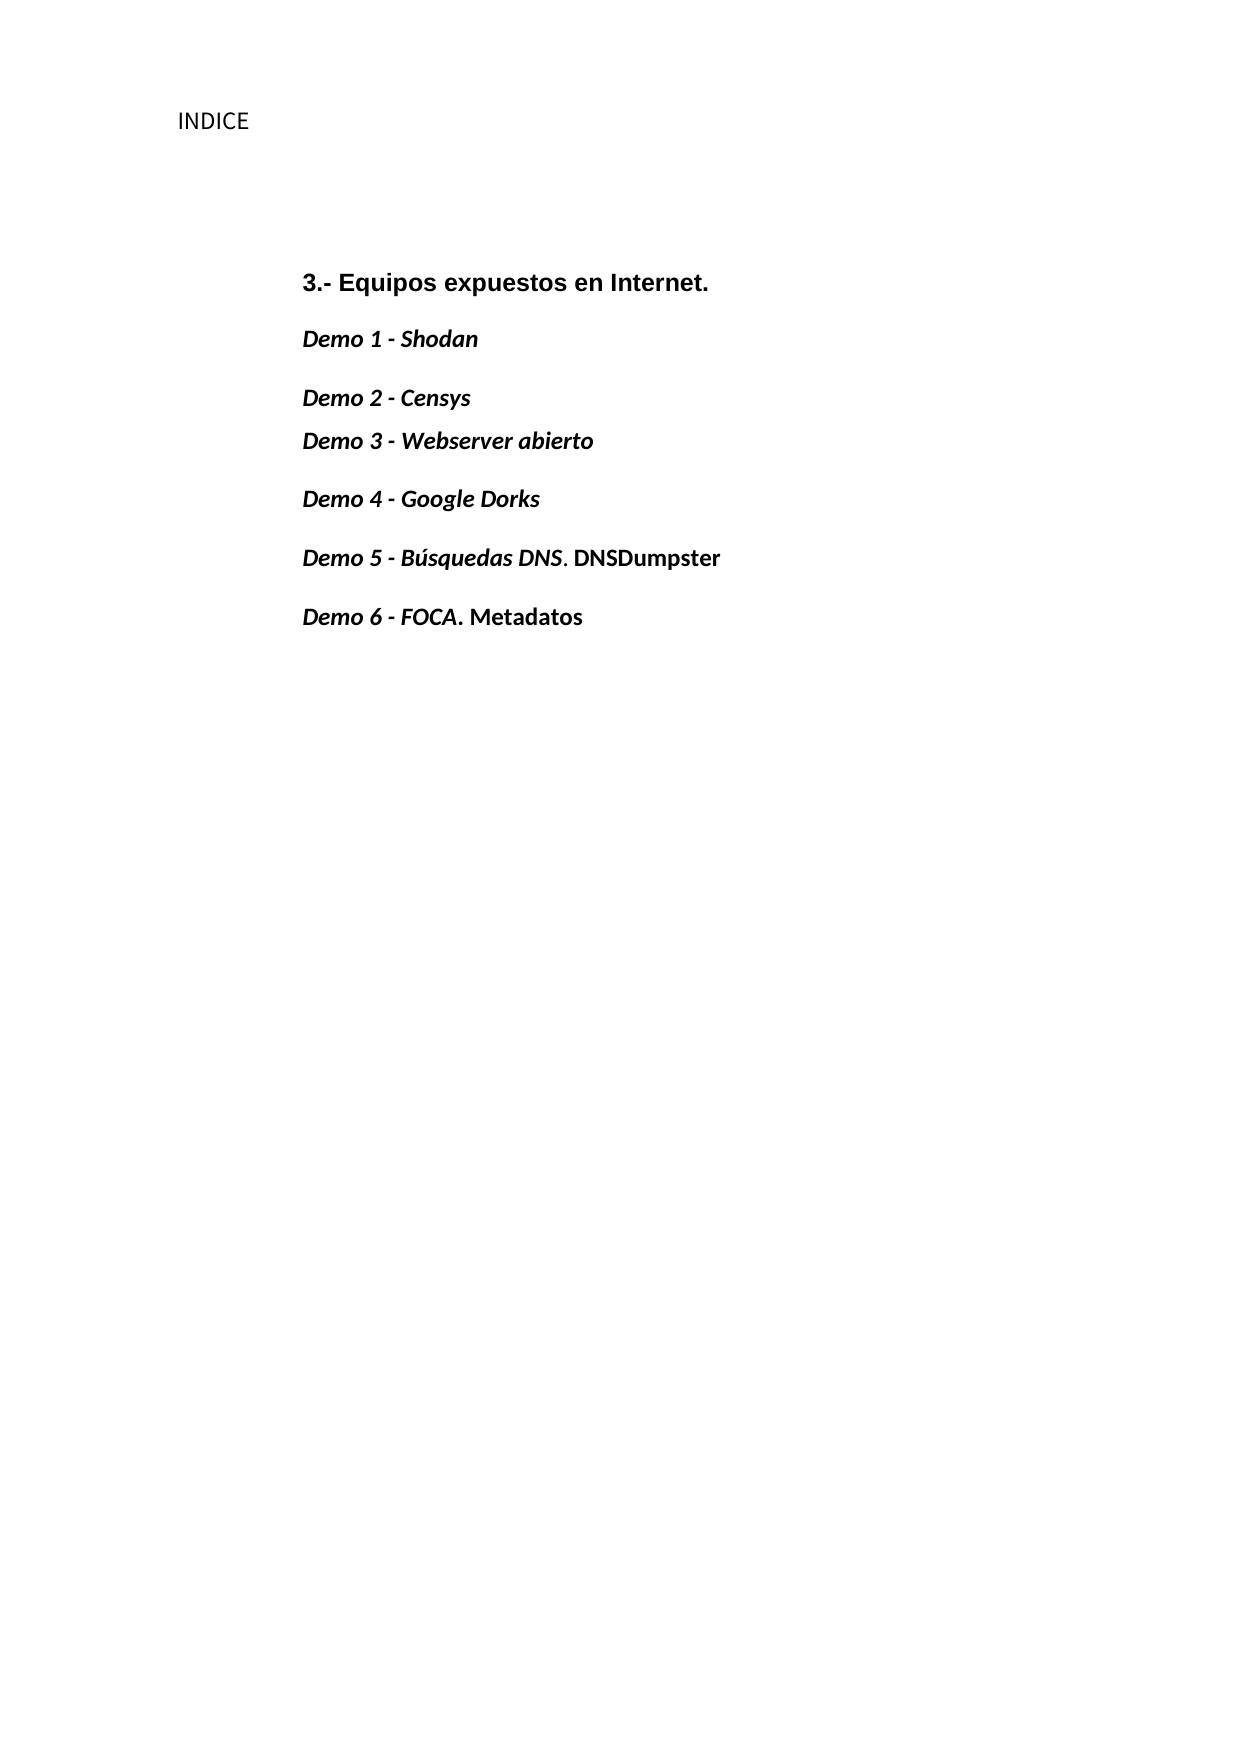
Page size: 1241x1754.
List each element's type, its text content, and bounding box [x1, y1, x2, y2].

text INDICE [177, 105, 1063, 137]
